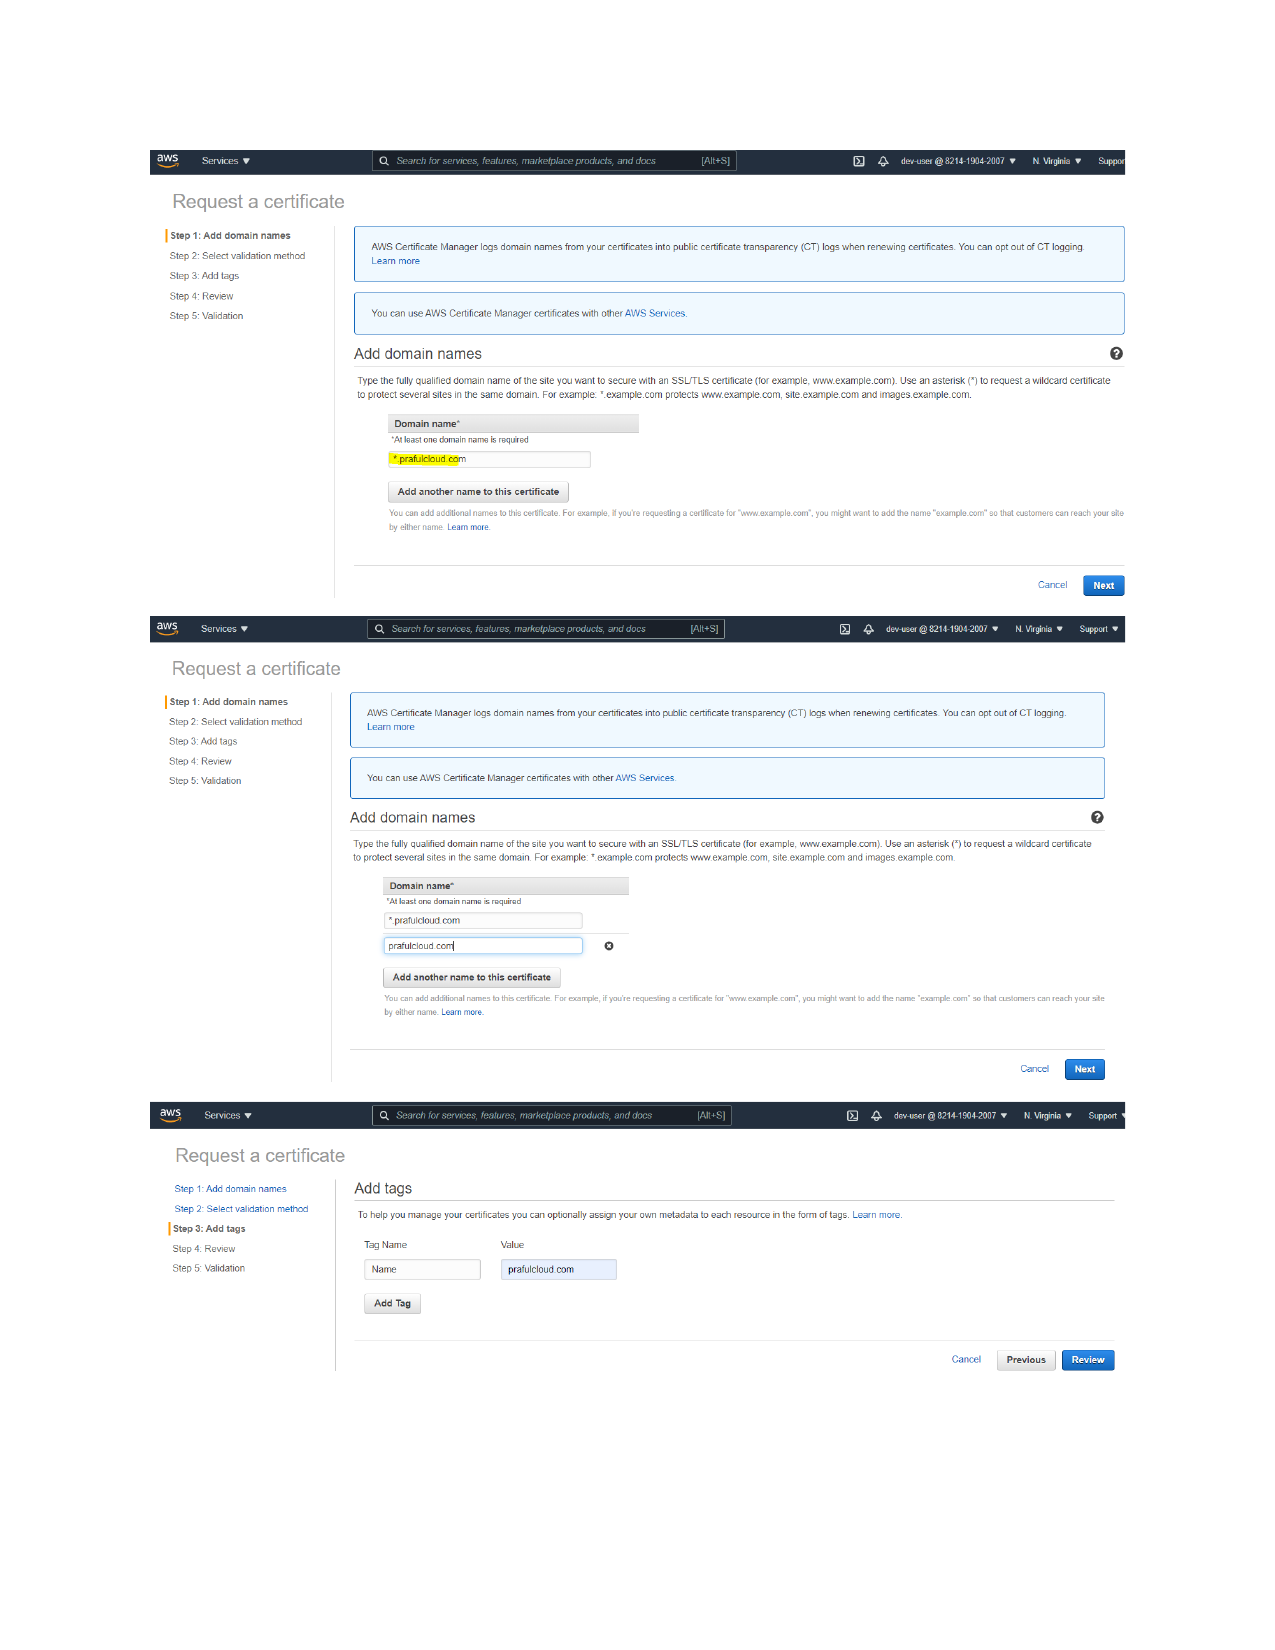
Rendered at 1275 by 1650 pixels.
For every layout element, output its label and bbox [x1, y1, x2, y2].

picture [150, 150, 1125, 598]
picture [150, 616, 1125, 1082]
picture [150, 1100, 1125, 1371]
